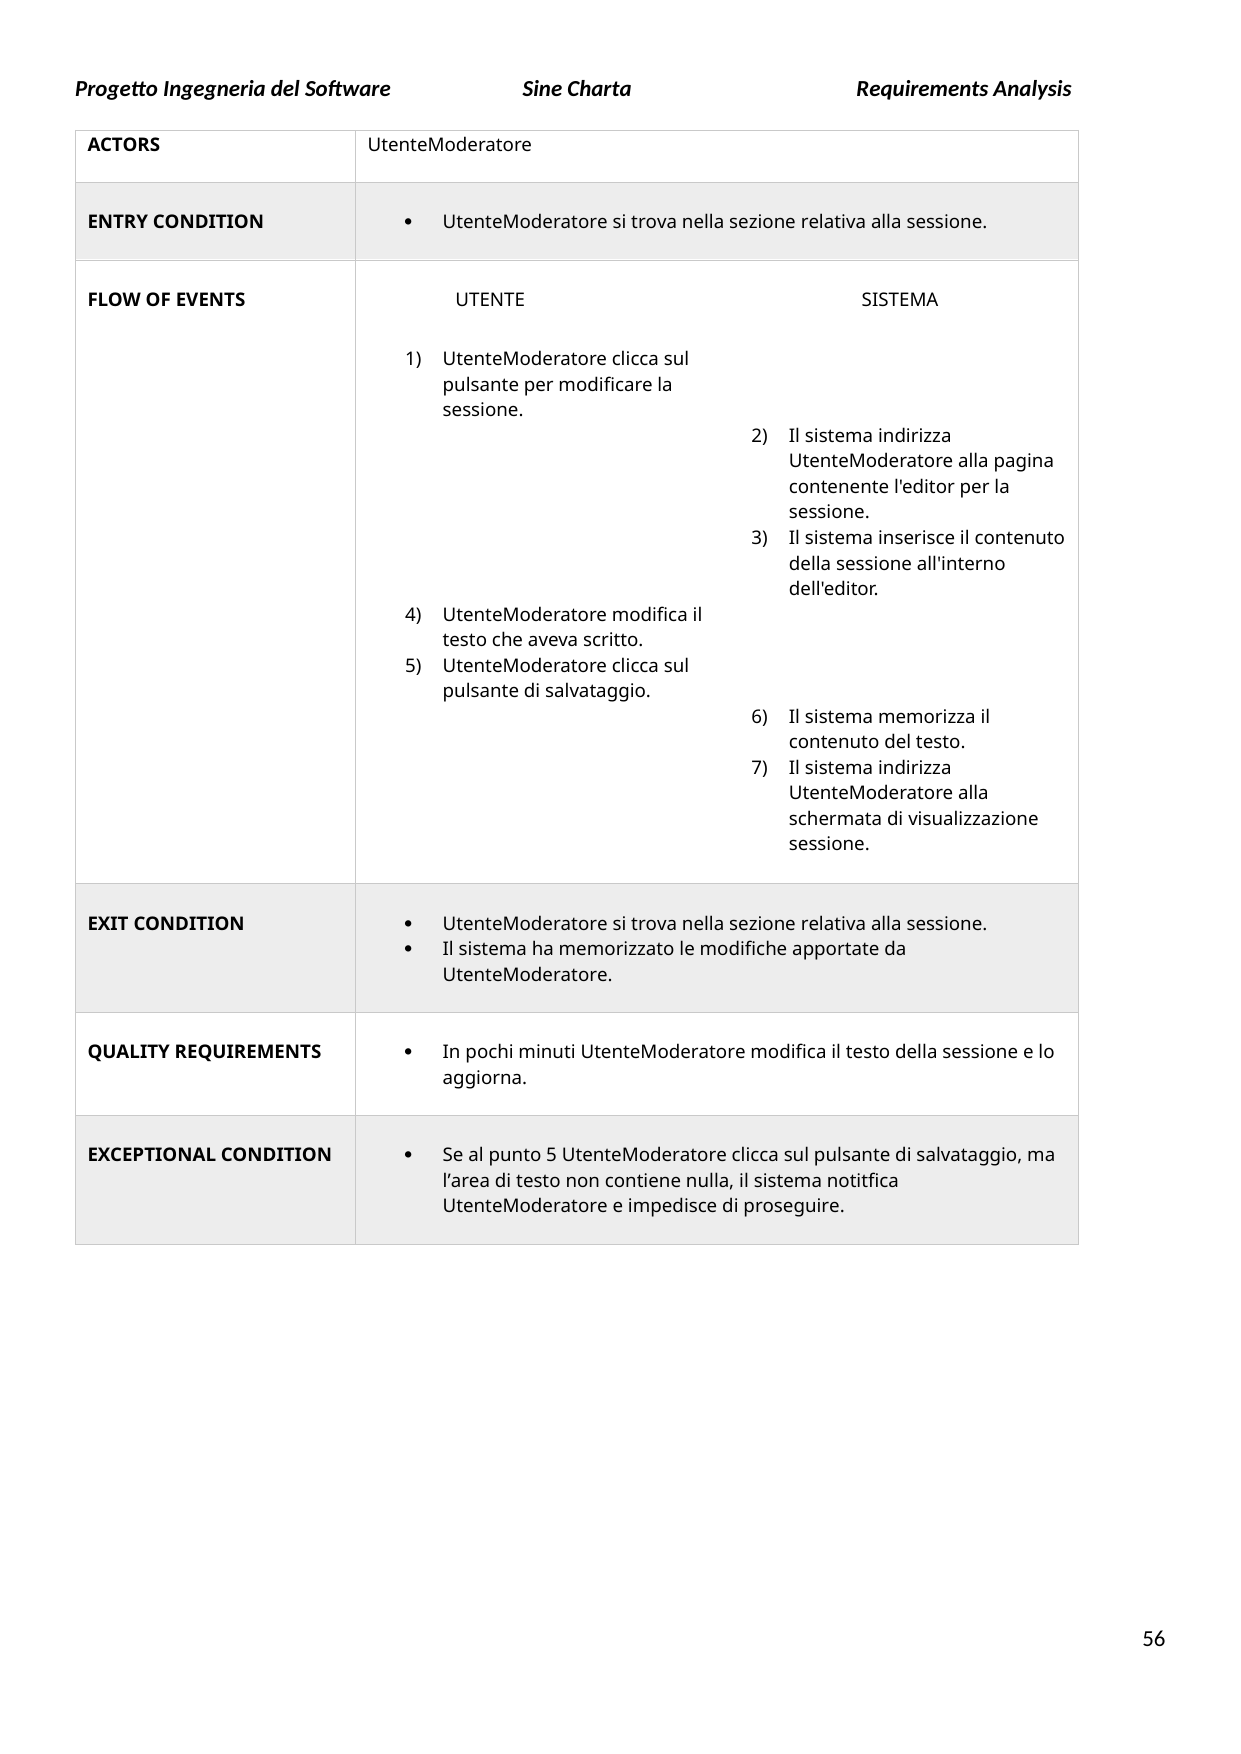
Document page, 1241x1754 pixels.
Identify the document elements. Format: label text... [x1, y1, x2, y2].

table_cell Se al punto 5 UtenteModeratore clicca sul pulsante di salvataggio, ma l’area di testo non contiene nulla, il sistema notitfica UtenteModeratore e impedisce di proseguire. [356, 1116, 1078, 1244]
table_cell EXCEPTIONAL CONDITION [76, 1116, 355, 1244]
table_cell UtenteModeratore [356, 131, 1078, 182]
table_cell UtenteModeratore si trova nella sezione relativa alla sessione. [356, 183, 1078, 259]
table_cell QUALITY REQUIREMENTS [76, 1013, 355, 1115]
table_cell EXIT CONDITION [76, 884, 355, 1012]
table_cell In pochi minuti UtenteModeratore modifica il testo della sessione e lo aggiorna. [356, 1013, 1078, 1115]
table_cell UtenteModeratore si trova nella sezione relativa alla sessione. Il sistema ha memorizzato le modifiche apportate da UtenteModeratore. [356, 884, 1078, 1012]
table_cell ACTORS [76, 131, 355, 182]
table_cell FLOW OF EVENTS [76, 261, 355, 883]
table_cell UTENTE SISTEMA UtenteModeratore clicca sul pulsante per modificare la sessione. Il sistema indirizza UtenteModeratore alla pagina contenente l'editor per la sessione. Il sistema inserisce il contenuto della sessione all'interno dell'editor. UtenteModeratore modifica il testo che aveva scritto. UtenteModeratore clicca sul pulsante di salvataggio. Il sistema memorizza il contenuto del testo. Il sistema indirizza UtenteModeratore alla schermata di visualizzazione sessione. [356, 261, 1078, 883]
table_cell ENTRY CONDITION [76, 183, 355, 259]
